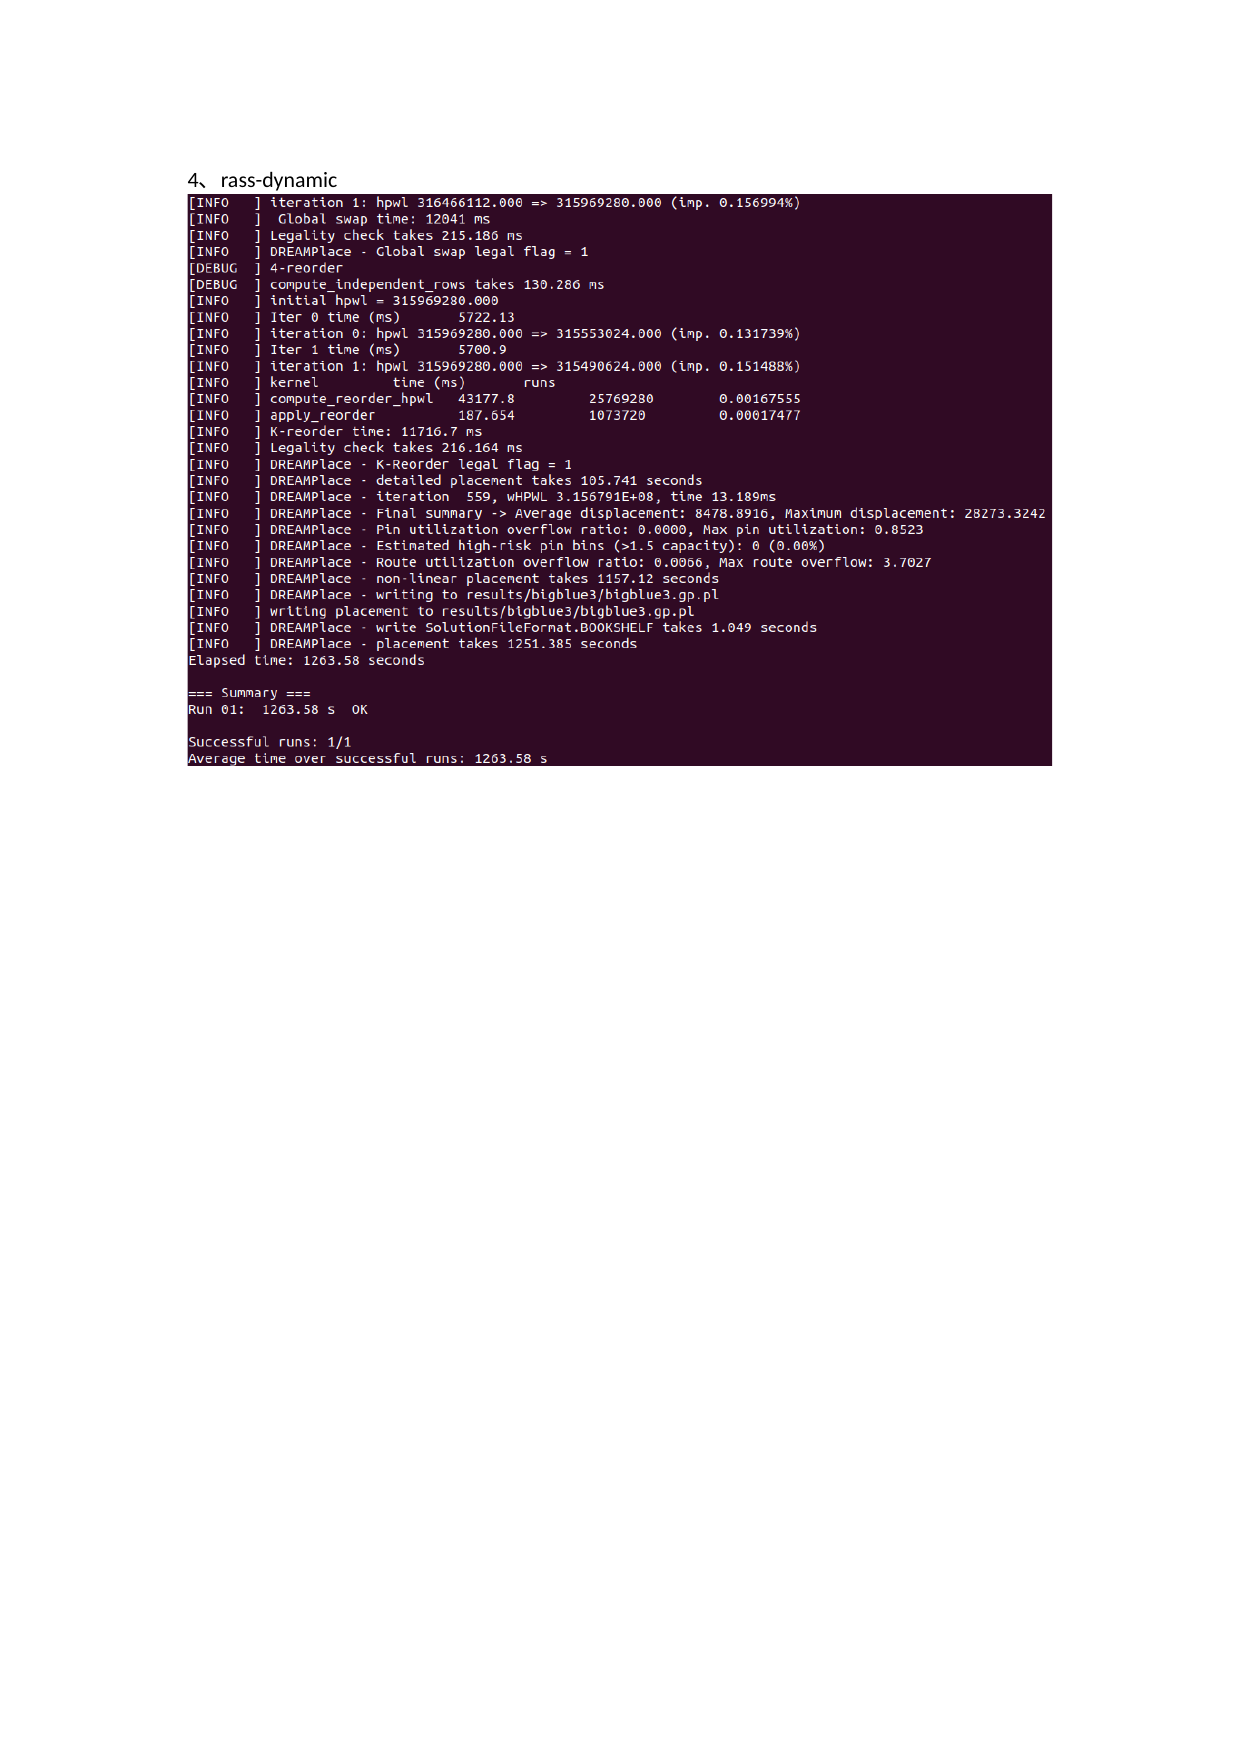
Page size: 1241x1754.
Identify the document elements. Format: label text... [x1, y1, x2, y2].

picture [187, 194, 1053, 766]
list rass-dynamic [187, 162, 1053, 194]
